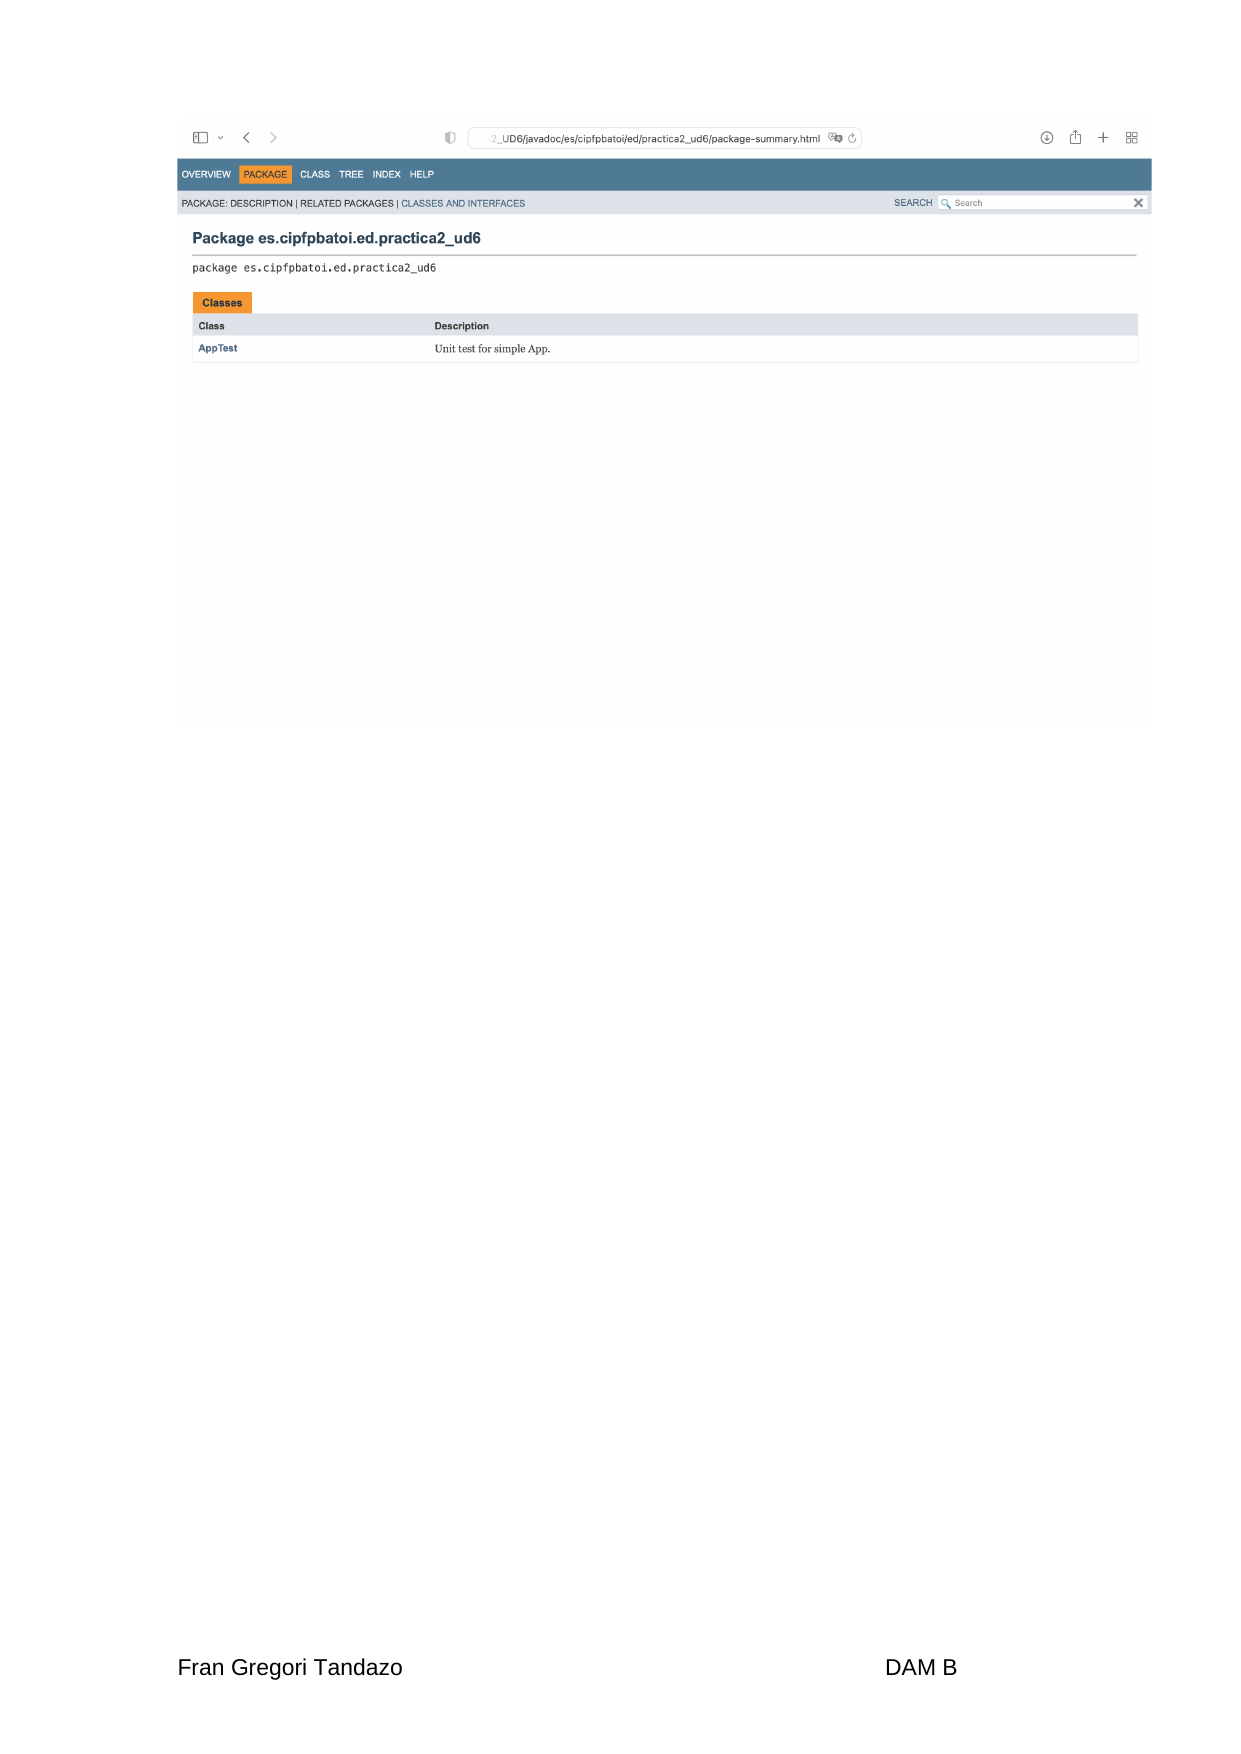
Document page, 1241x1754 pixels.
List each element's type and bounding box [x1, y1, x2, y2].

picture [177, 118, 1152, 728]
